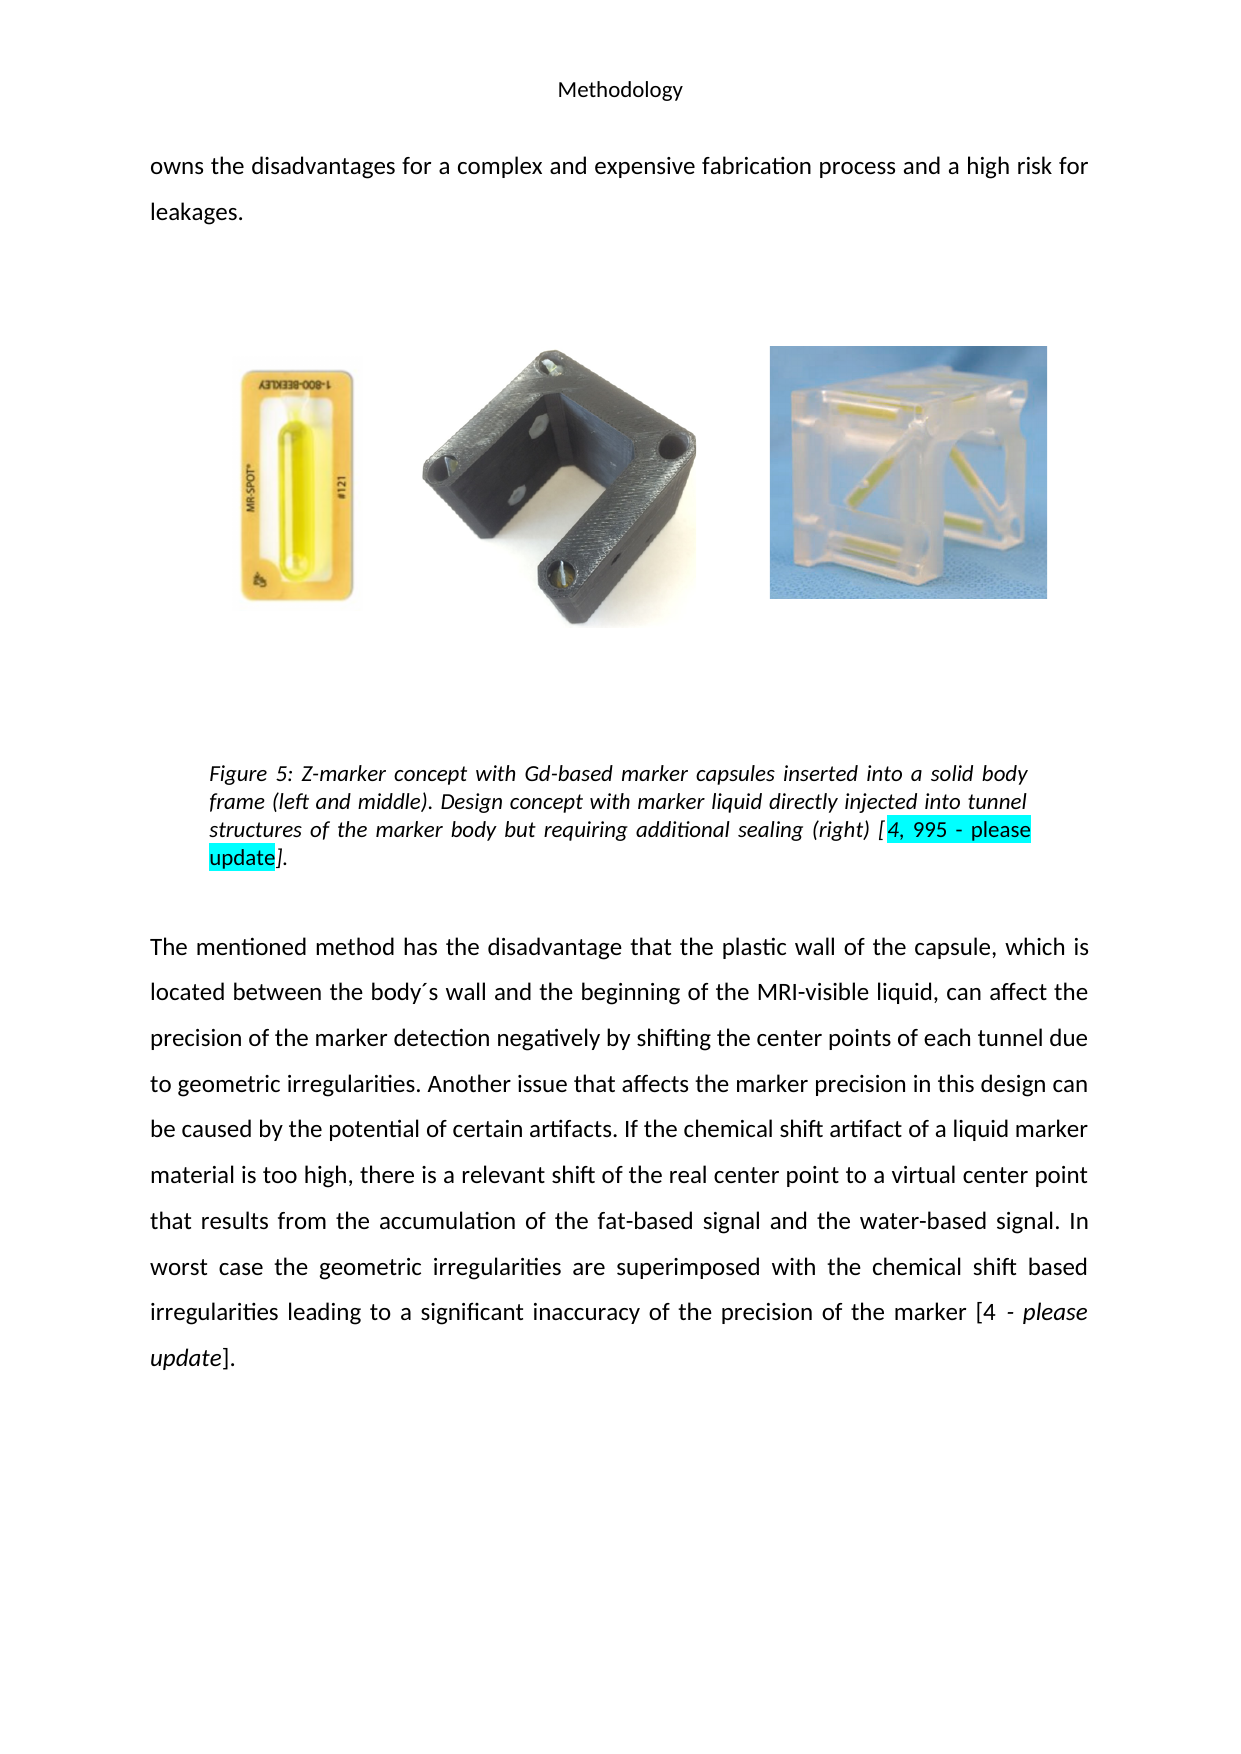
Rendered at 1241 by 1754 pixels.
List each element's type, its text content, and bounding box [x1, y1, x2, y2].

picture [233, 357, 362, 610]
text The mentioned method has the disadvantage that the plastic wall of the capsule, which is located between the body´s wall and the beginning of the MRI-visible liquid, can affect the precision of the marker detection negatively by shifting the center points of each tunnel due to geometric irregularities. Another issue that affects the marker precision in this design can be caused by the potential of certain artifacts. If the chemical shift artifact of a liquid marker material is too high, there is a relevant shift of the real center point to a virtual center point that results from the accumulation of the fat-based signal and the water-based signal. In worst case the geometric irregularities are superimposed with the chemical shift based irregularities leading to a significant inaccuracy of the precision of the marker [4 - please update]. [150, 931, 1090, 1373]
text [150, 150, 1090, 226]
picture [404, 346, 697, 629]
